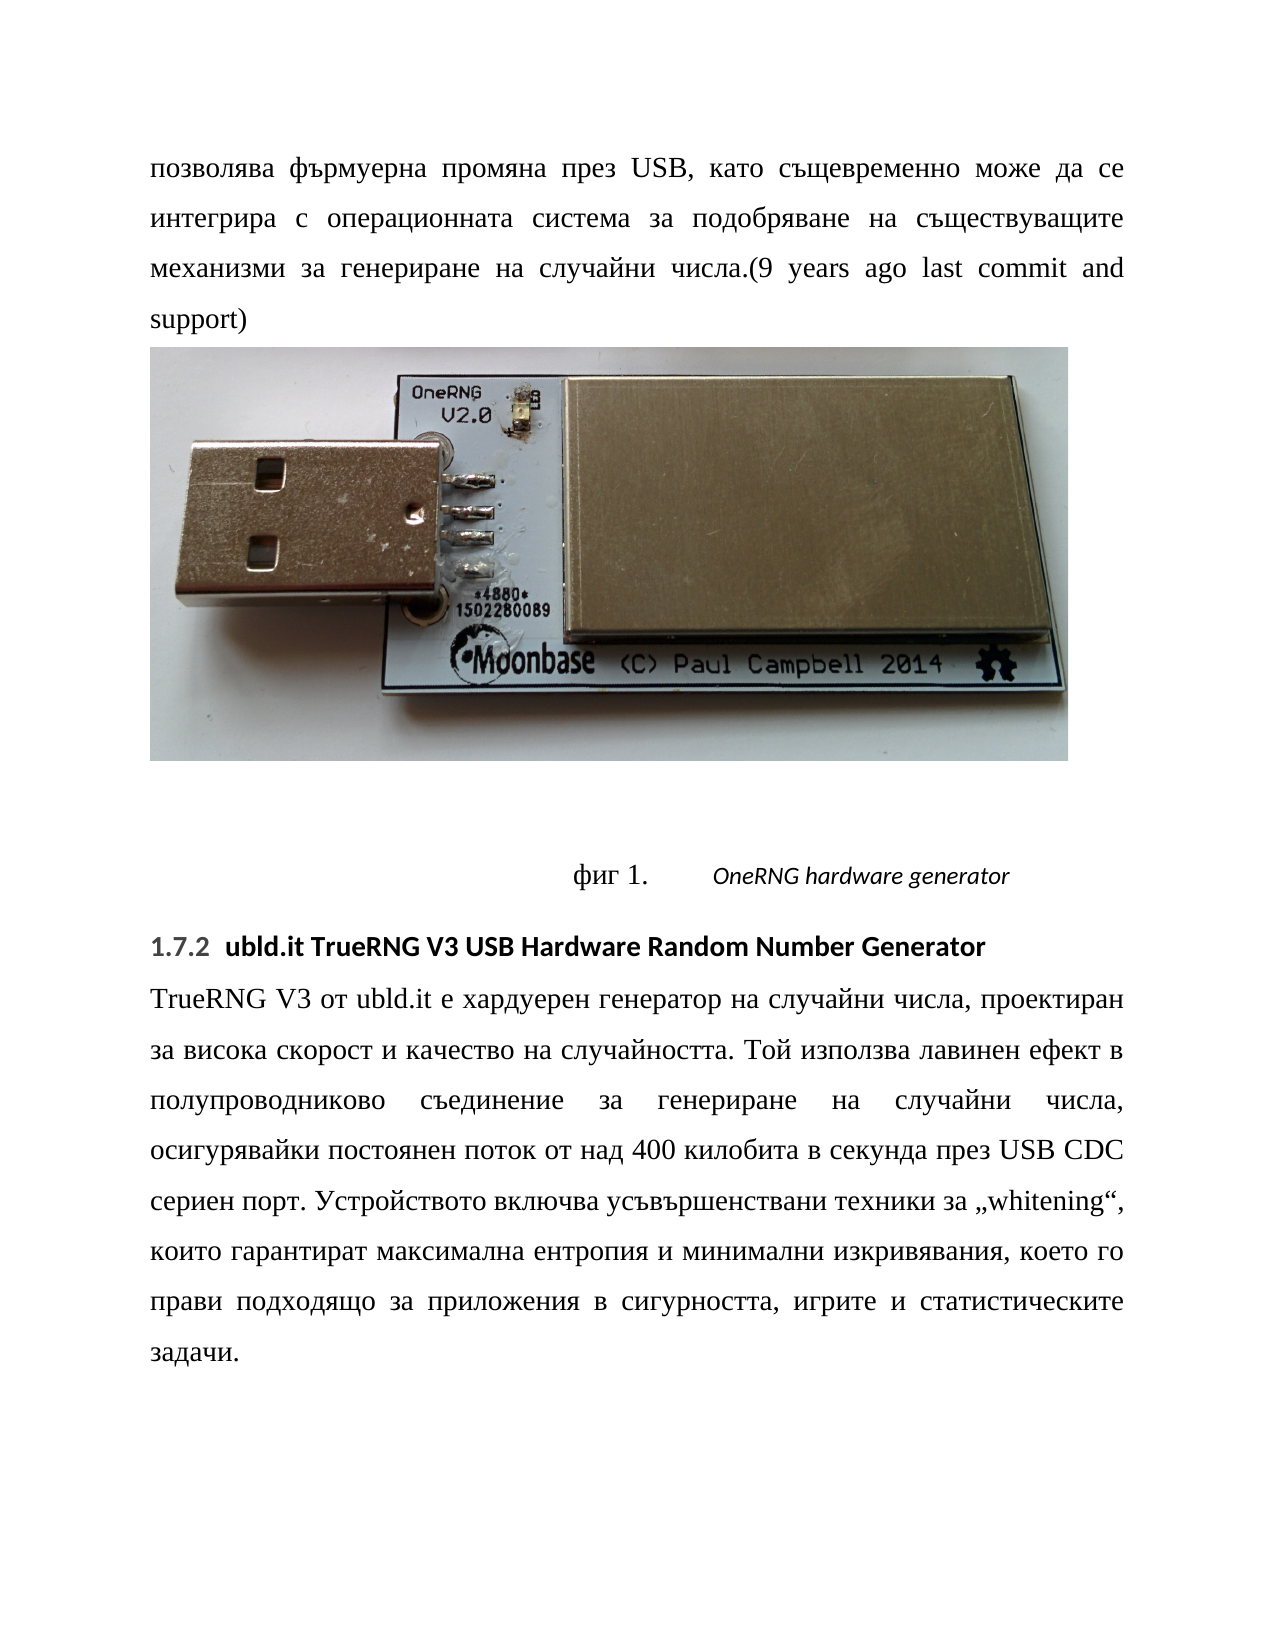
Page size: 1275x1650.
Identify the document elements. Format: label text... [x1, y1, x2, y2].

picture [150, 347, 1069, 761]
text TrueRNG V3 от ubld.it е хардуерен генератор на случайни числа, проектиран за висока скорост и качество на случайността. Той използва лавинен ефект в полупроводниково съединение за генериране на случайни числа, осигурявайки постоянен поток от над 400 килобита в секунда през USB CDC сериен порт. Устройството включва усъвършенствани техники за „whitening“, които гарантират максимална ентропия и минимални изкривявания, което го прави подходящо за приложения в сигурността, игрите и статистическите задачи. [150, 981, 1125, 1367]
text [150, 150, 1125, 760]
subtitle ubld.it TrueRNG V3 USB Hardware Random Number Generator [150, 928, 1125, 964]
list OneRNG hardware generator [460, 857, 1125, 890]
